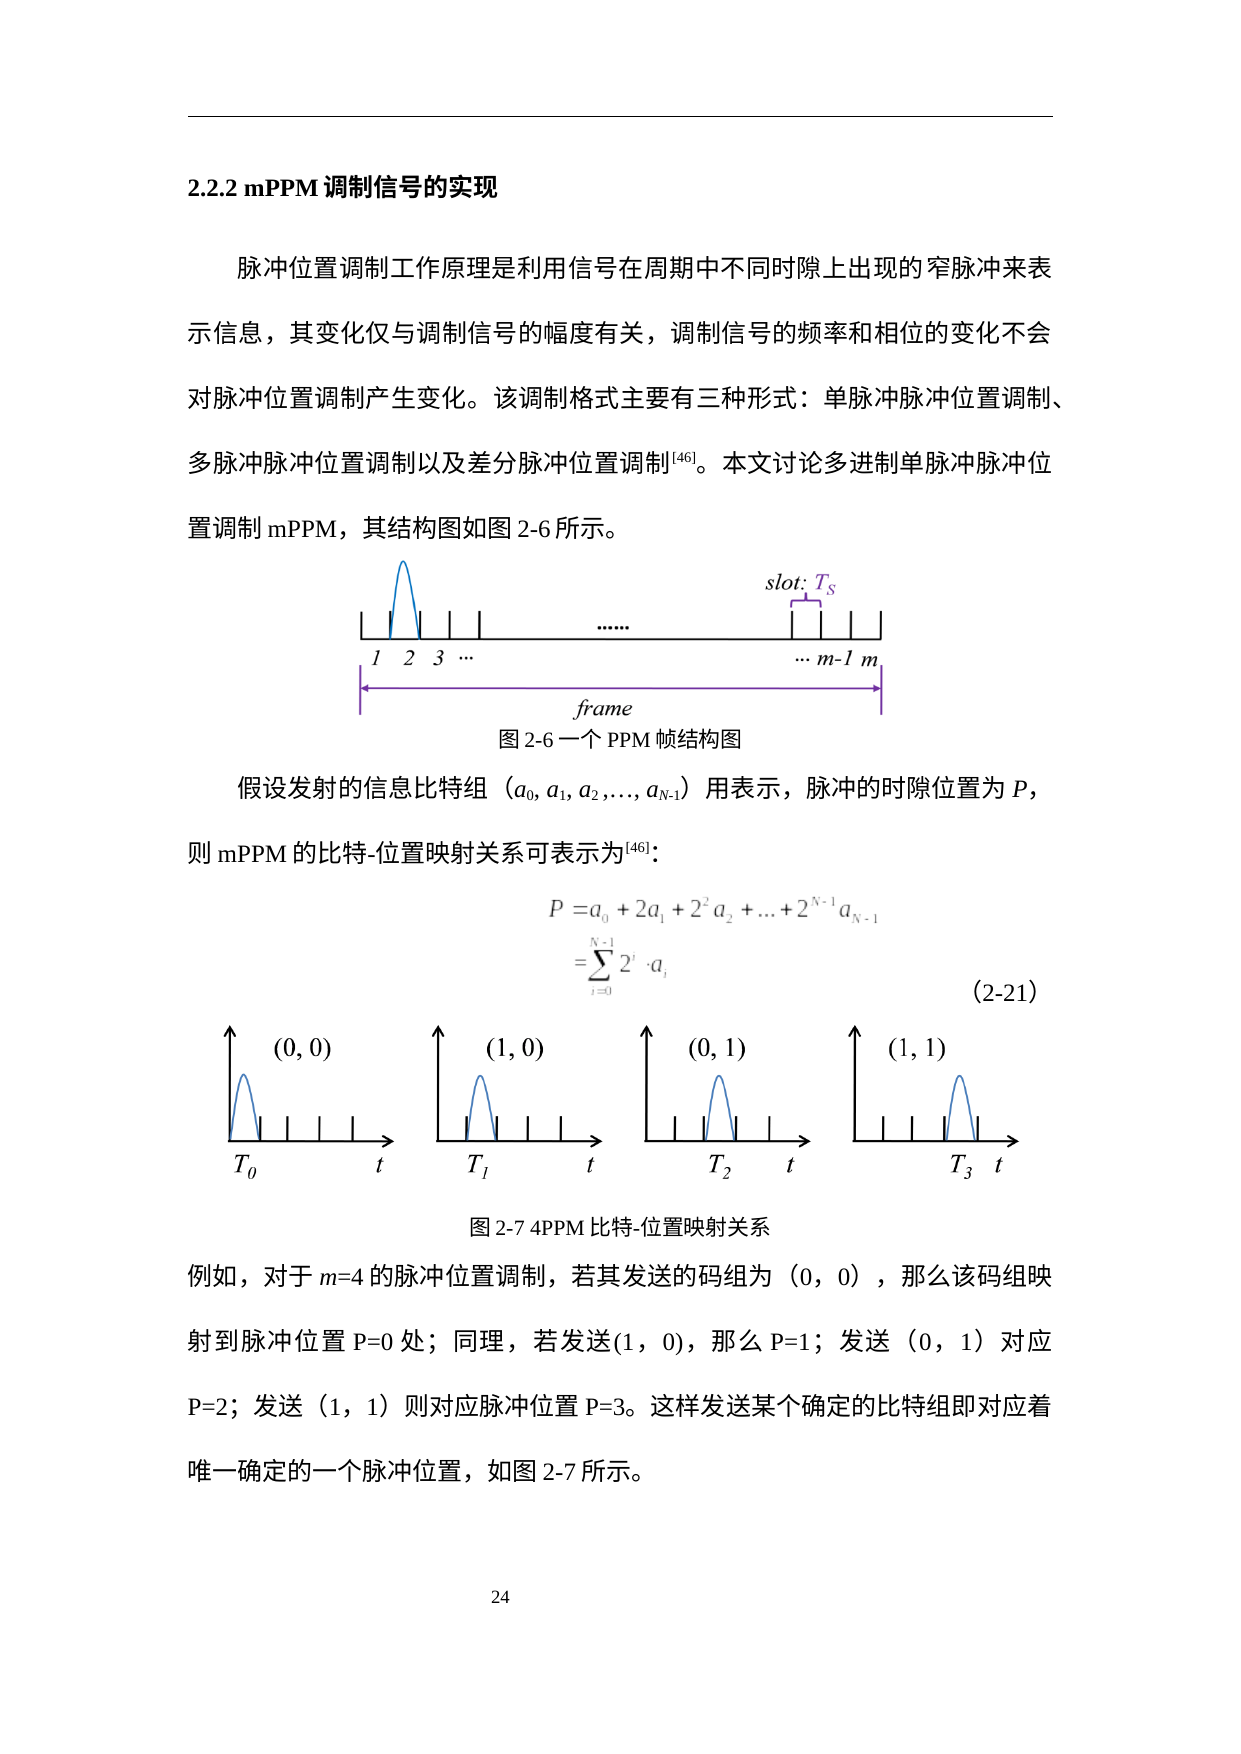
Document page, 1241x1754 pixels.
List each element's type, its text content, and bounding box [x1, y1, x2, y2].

text 图2-6 一个PPM帧结构图 [187, 722, 1053, 754]
picture [348, 559, 893, 722]
text 脉冲位置调制工作原理是利用信号在周期中不同时隙上出现的窄脉冲来表示信息，其变化仅与调制信号的幅度有关，调制信号的频率和相位的变化不会对脉冲位置调制产生变化。该调制格式主要有三种形式：单脉冲脉冲位置调制、多脉冲脉冲位置调制以及差分脉冲位置调制[46]。本文讨论多进制单脉冲脉冲位置调制mPPM，其结构图如图2-6所示。 [187, 234, 1053, 559]
text 例如，对于m=4的脉冲位置调制，若其发送的码组为（0，0），那么该码组映射到脉冲位置P=0处；同理，若发送(1，0)，那么P=1；发送（0，1）对应P=2；发送（1，1）则对应脉冲位置P=3。这样发送某个确定的比特组即对应着唯一确定的一个脉冲位置，如图2-7所示。 [187, 1242, 1053, 1502]
text 图2-7 4PPM比特-位置映射关系 [187, 1209, 1053, 1242]
subtitle 2.2.2 mPPM调制信号的实现 [187, 153, 1053, 218]
picture [215, 1014, 1025, 1186]
text 假设发射的信息比特组（a0, a1, a2 ,…, aN-1）用表示，脉冲的时隙位置为P，则mPPM的比特-位置映射关系可表示为[46,47]： [187, 754, 1053, 884]
text （2-21） [187, 884, 1053, 1014]
